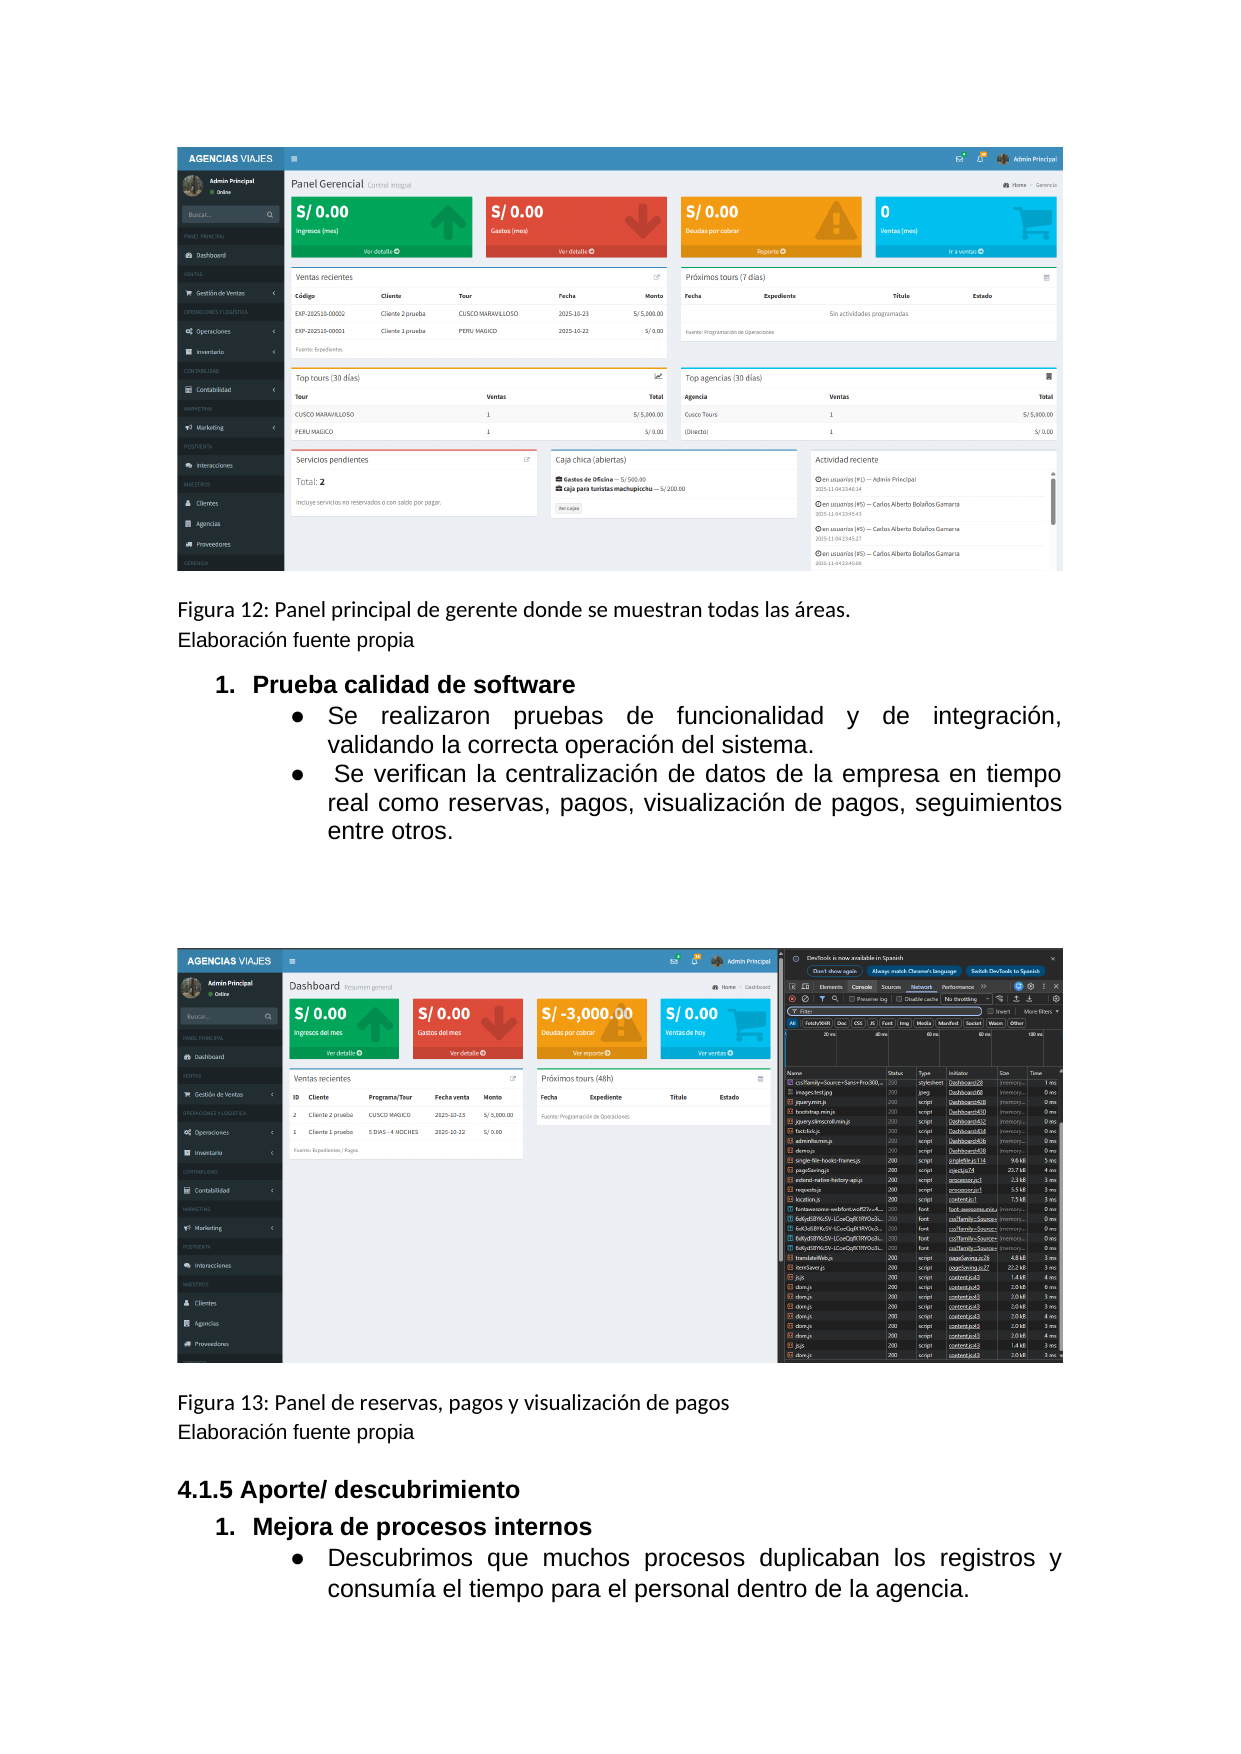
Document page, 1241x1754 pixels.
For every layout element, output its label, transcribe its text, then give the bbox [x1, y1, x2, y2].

list Se verifican la centralización de datos de la empresa en tiempo real como reservas, pagos, visualización de pagos, seguimientos entre otros. [290, 759, 1063, 845]
list Se realizaron pruebas de funcionalidad y de integración, validando la correcta operación del sistema. [290, 701, 1063, 759]
text Elaboración fuente propia [177, 628, 1063, 652]
subtitle 4.1.5 Aporte/ descubrimiento [177, 1475, 1063, 1504]
list Prueba calidad de software [215, 670, 1063, 699]
subtitle Figura 12: Panel principal de gerente donde se muestran todas las áreas. [177, 596, 1063, 624]
picture [177, 147, 1063, 571]
subtitle Figura 13: Panel de reservas, pagos y visualización de pagos [177, 1388, 1063, 1416]
list Descubrimos que muchos procesos duplicaban los registros y consumía el tiempo para el personal dentro de la agencia. [290, 1543, 1063, 1603]
text Elaboración fuente propia [177, 1420, 1063, 1444]
list Mejora de procesos internos [215, 1512, 1063, 1541]
picture [177, 948, 1063, 1363]
